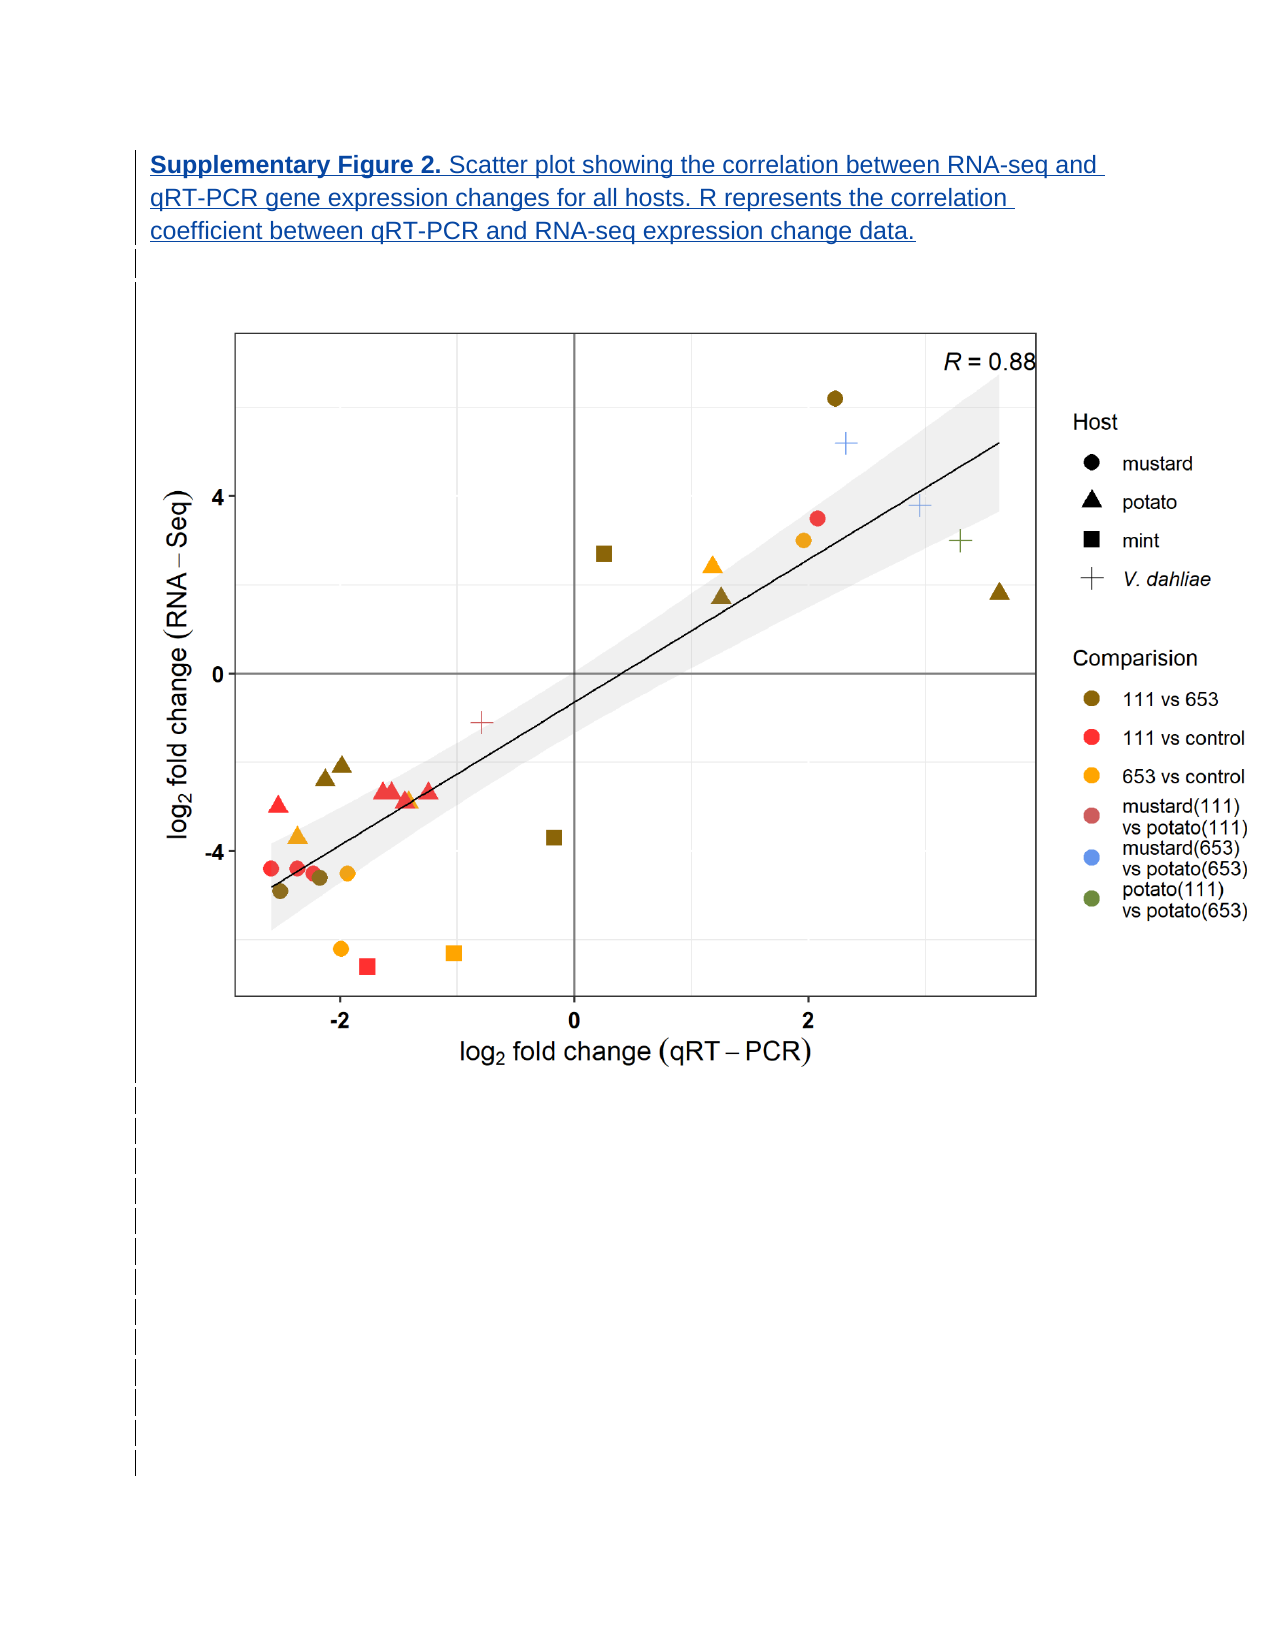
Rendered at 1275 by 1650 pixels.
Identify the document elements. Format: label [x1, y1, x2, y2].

picture [150, 282, 1272, 1084]
